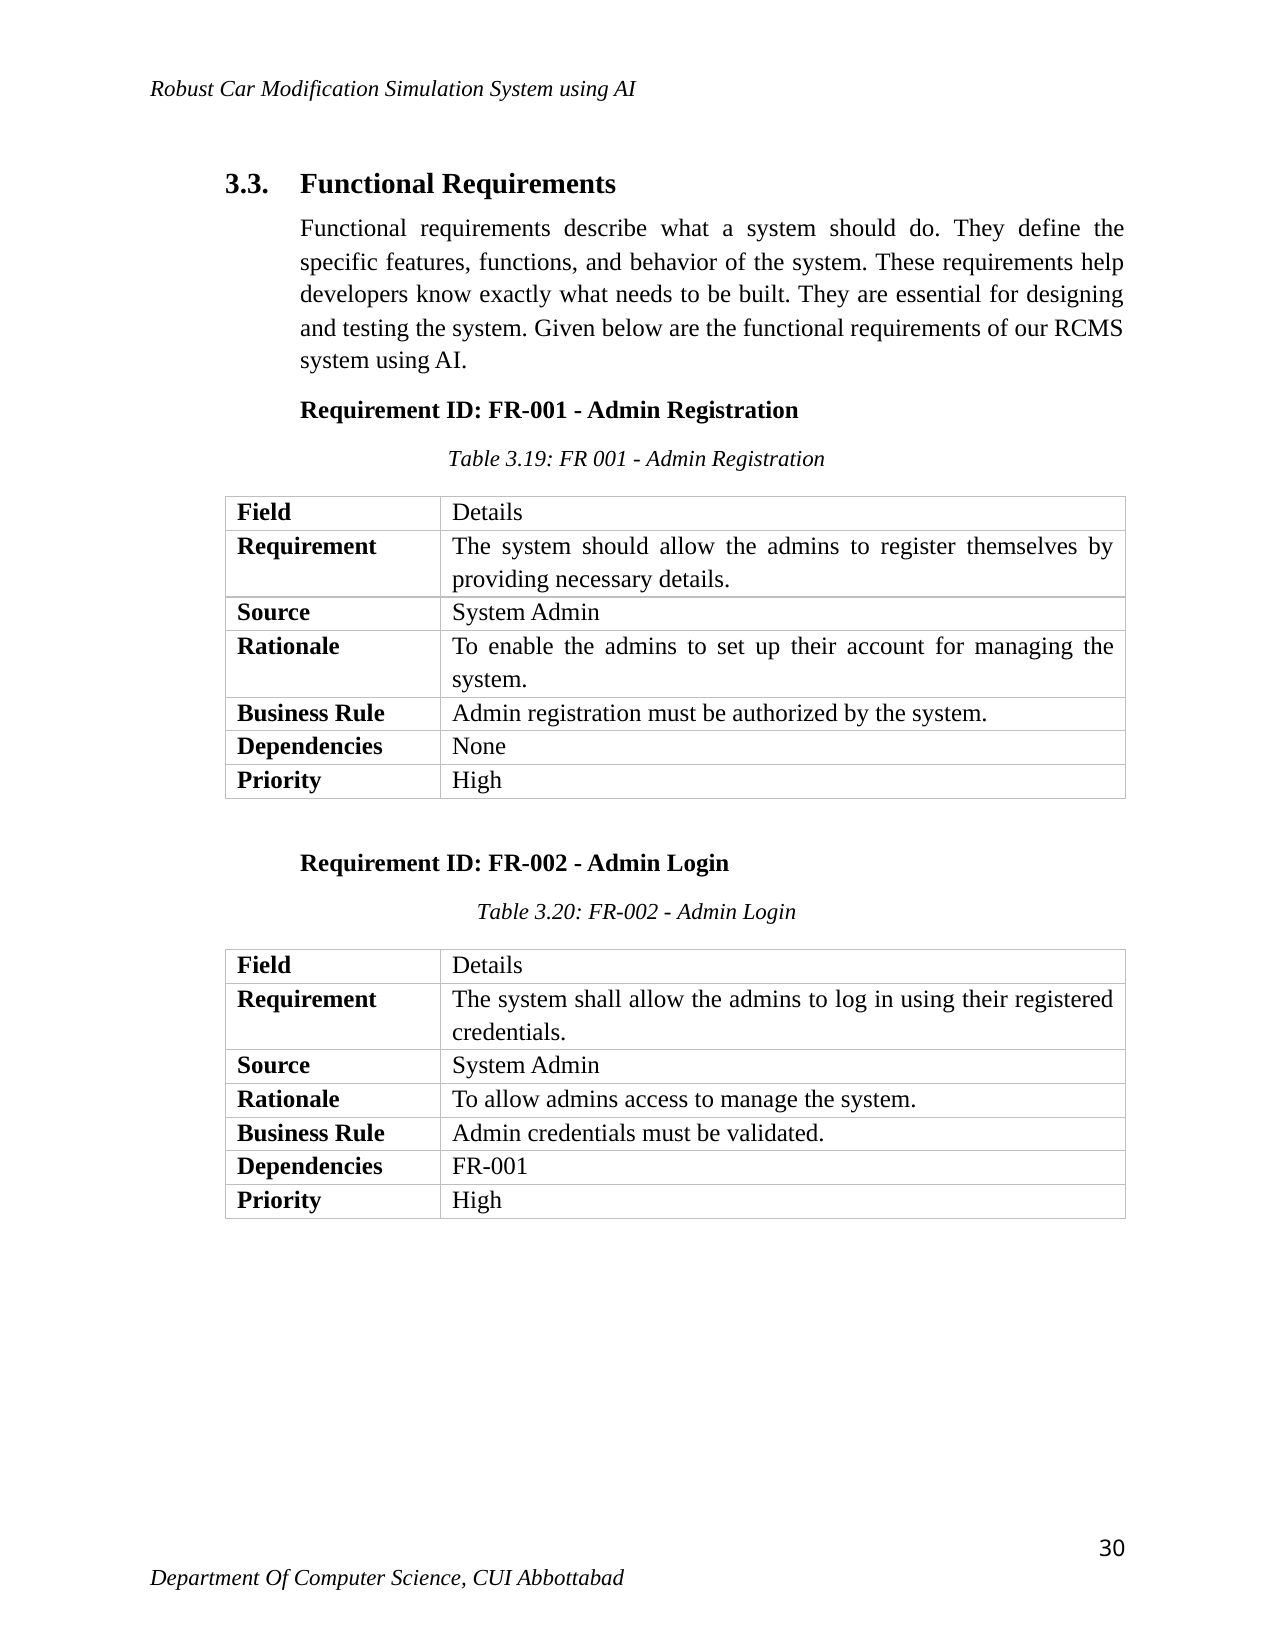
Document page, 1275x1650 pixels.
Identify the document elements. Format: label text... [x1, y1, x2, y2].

table_cell System Admin [441, 1050, 1125, 1083]
table_cell Priority [226, 765, 440, 798]
table_cell Rationale [226, 631, 440, 697]
table_cell Dependencies [226, 1151, 440, 1184]
table_cell FR-001 [441, 1151, 1125, 1184]
table_cell Business Rule [226, 698, 440, 730]
table_cell Admin registration must be authorized by the system. [441, 698, 1125, 730]
text Functional requirements describe what a system should do. They define the specific features, functions, and behavior of the system. These requirements help developers know exactly what needs to be built. They are essential for designing and testing the system. Given below are the functional requirements of our RCMS system using AI. [300, 213, 1125, 374]
table_cell None [441, 731, 1125, 764]
table_header Field [226, 950, 440, 983]
subtitle Functional Requirements [225, 167, 1125, 200]
table_cell Admin credentials must be validated. [441, 1118, 1125, 1150]
table_cell Business Rule [226, 1118, 440, 1150]
table_cell Dependencies [226, 731, 440, 764]
table_cell The system should allow the admins to register themselves by providing necessary details. [441, 531, 1125, 596]
text Requirement ID: FR-001 - Admin Registration [225, 395, 1125, 424]
table_cell System Admin [441, 598, 1125, 630]
table_header Field [226, 497, 440, 530]
table_cell Source [226, 1050, 440, 1083]
table_cell To allow admins access to manage the system. [441, 1084, 1125, 1117]
table_cell Requirement [226, 531, 440, 596]
table_cell High [441, 765, 1125, 798]
table_cell To enable the admins to set up their account for managing the system. [441, 631, 1125, 697]
table_cell Source [226, 598, 440, 630]
table_cell Priority [226, 1185, 440, 1218]
table_cell Rationale [226, 1084, 440, 1117]
text Requirement ID: FR-002 - Admin Login [225, 848, 1125, 877]
table_cell The system shall allow the admins to log in using their registered credentials. [441, 984, 1125, 1049]
table_cell Requirement [226, 984, 440, 1049]
table_header Details [441, 950, 1125, 983]
table_header Details [441, 497, 1125, 530]
table_cell High [441, 1185, 1125, 1218]
